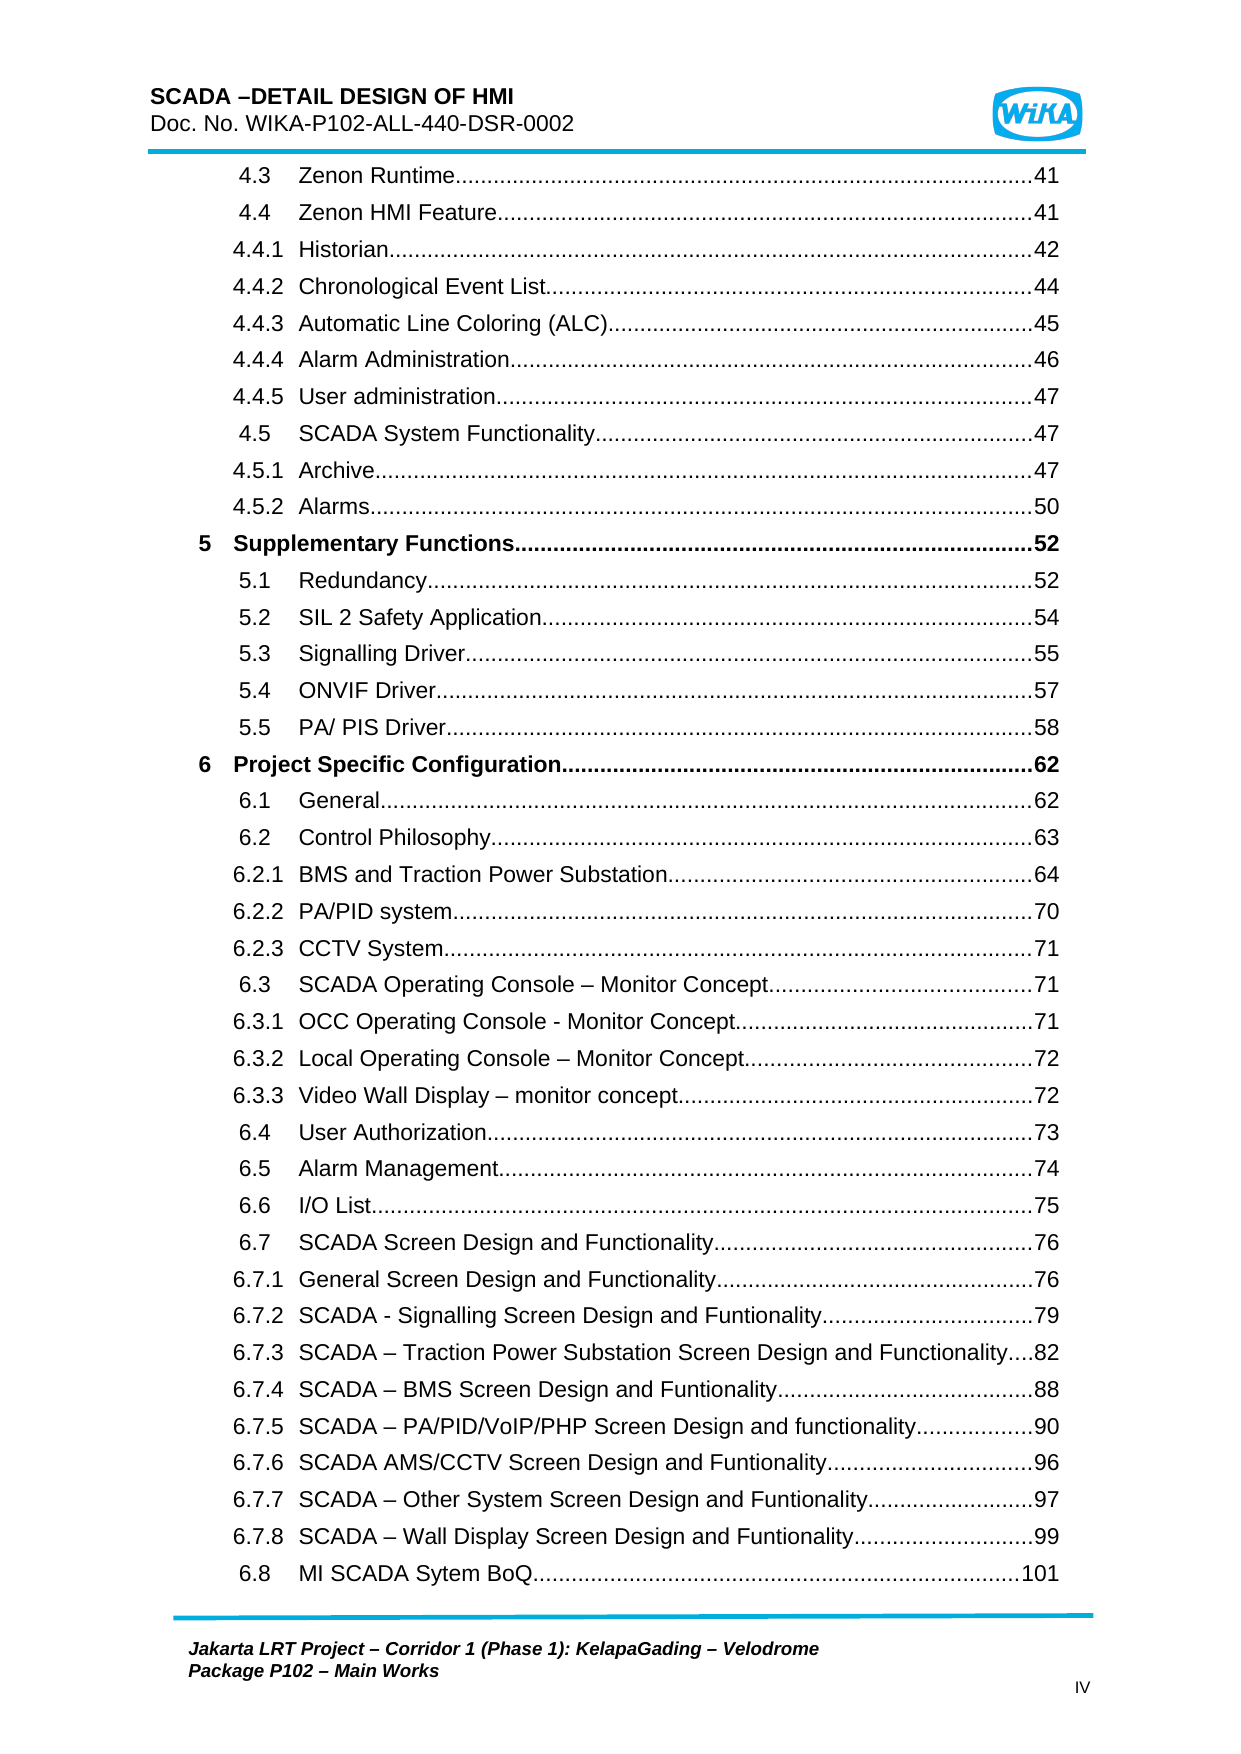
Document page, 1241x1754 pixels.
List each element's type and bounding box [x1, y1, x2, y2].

picture [989, 83, 1086, 146]
